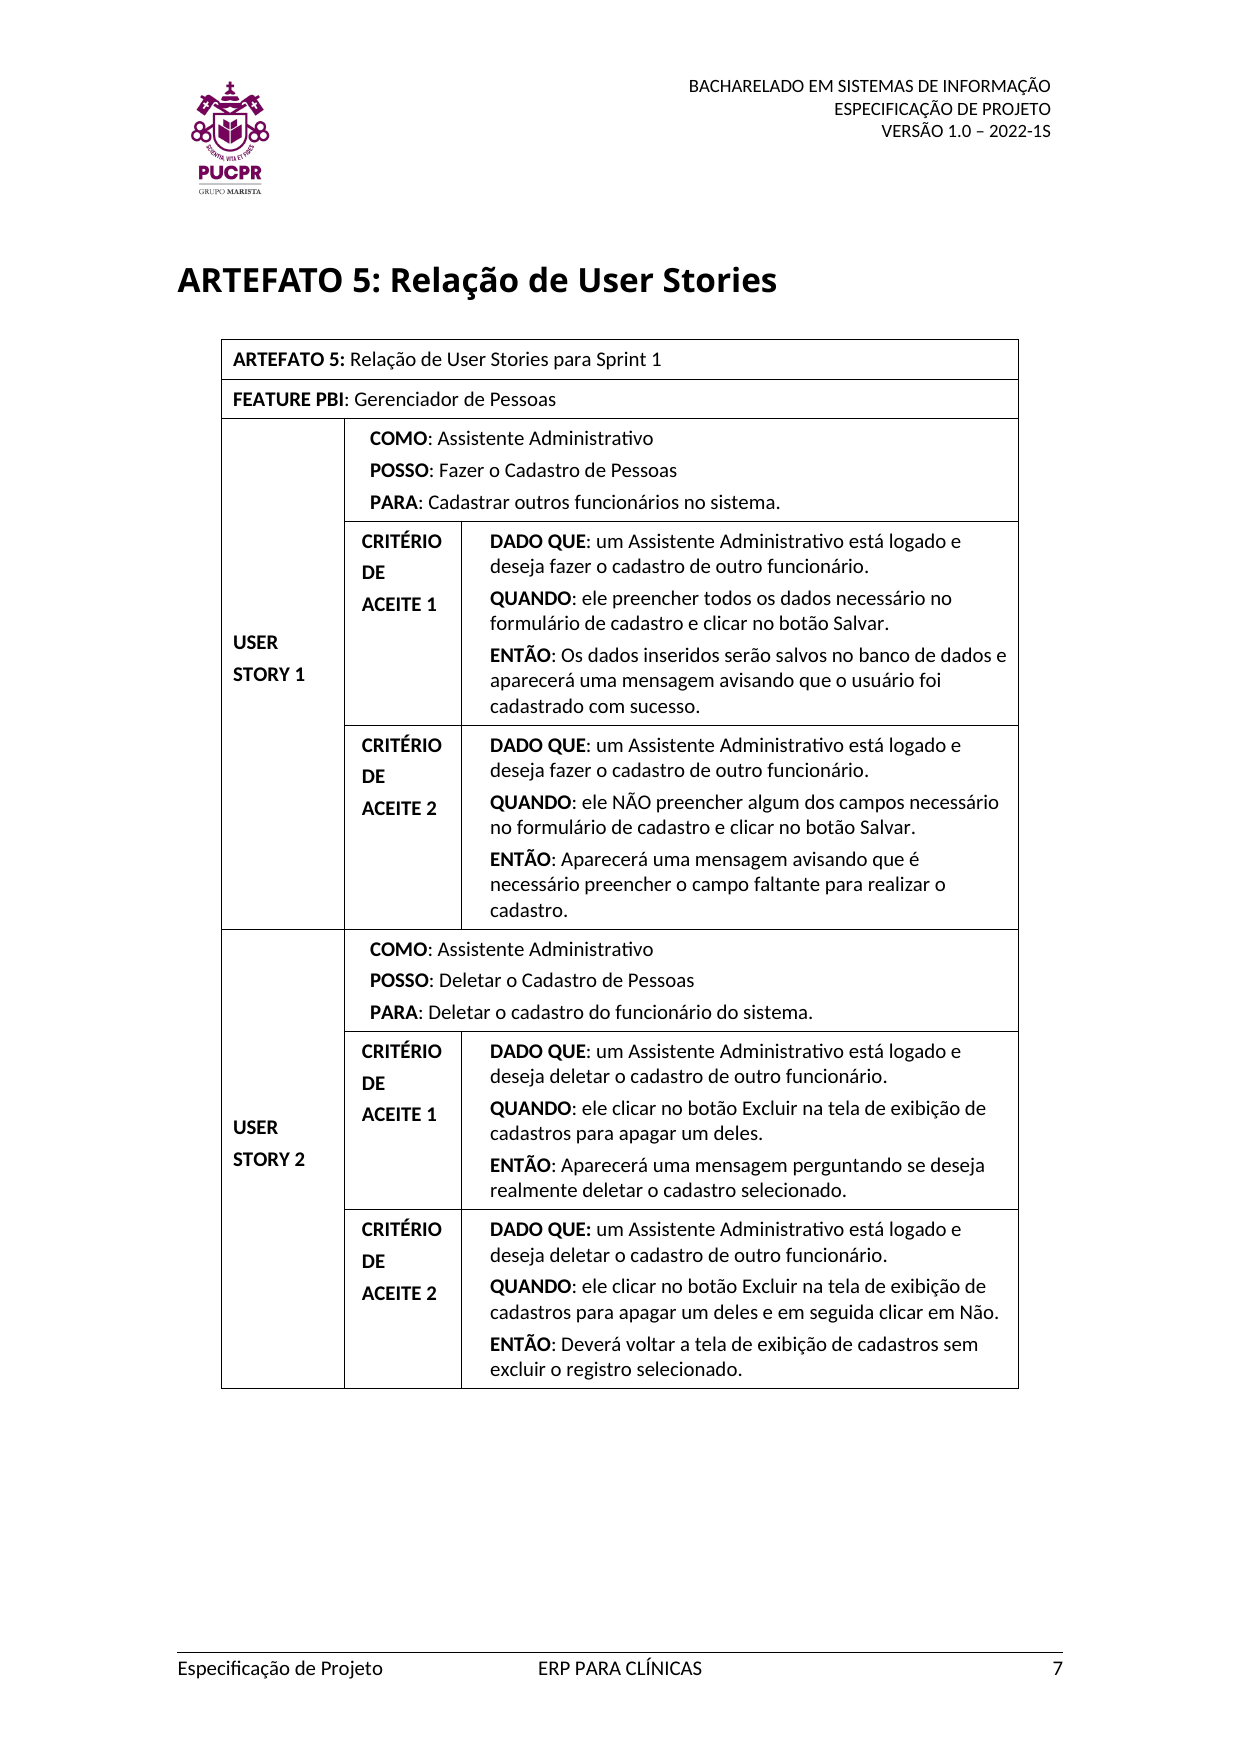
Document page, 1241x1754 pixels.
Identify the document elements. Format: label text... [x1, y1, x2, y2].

table_cell CRITÉRIO DE ACEITE 2 [345, 726, 461, 928]
table_cell CRITÉRIO DE ACEITE 2 [345, 1210, 461, 1388]
table_cell COMO: Assistente Administrativo POSSO: Fazer o Cadastro de Pessoas PARA: Cadastrar outros funcionários no sistema. [345, 419, 1018, 521]
table_cell DADO QUE: um Assistente Administrativo está logado e deseja fazer o cadastro de outro funcionário. QUANDO: ele preencher todos os dados necessário no formulário de cadastro e clicar no botão Salvar. ENTÃO: Os dados inseridos serão salvos no banco de dados e aparecerá uma mensagem avisando que o usuário foi cadastrado com sucesso. [462, 522, 1018, 724]
picture [188, 73, 271, 202]
subtitle ARTEFATO 5: Relação de User Stories [177, 257, 1063, 302]
table_cell DADO QUE: um Assistente Administrativo está logado e deseja fazer o cadastro de outro funcionário. QUANDO: ele NÃO preencher algum dos campos necessário no formulário de cadastro e clicar no botão Salvar. ENTÃO: Aparecerá uma mensagem avisando que é necessário preencher o campo faltante para realizar o cadastro. [462, 726, 1018, 928]
table_cell CRITÉRIO DE ACEITE 1 [345, 1032, 461, 1209]
table_cell DADO QUE: um Assistente Administrativo está logado e deseja deletar o cadastro de outro funcionário. QUANDO: ele clicar no botão Excluir na tela de exibição de cadastros para apagar um deles. ENTÃO: Aparecerá uma mensagem perguntando se deseja realmente deletar o cadastro selecionado. [462, 1032, 1018, 1209]
table_cell FEATURE PBI: Gerenciador de Pessoas [222, 380, 1018, 418]
table_cell USER STORY 1 [222, 419, 344, 928]
table_cell USER STORY 2 [222, 930, 344, 1388]
table_cell COMO: Assistente Administrativo POSSO: Deletar o Cadastro de Pessoas PARA: Deletar o cadastro do funcionário do sistema. [345, 930, 1018, 1031]
table_header ARTEFATO 5: Relação de User Stories para Sprint 1 [222, 340, 1018, 379]
table_cell DADO QUE: um Assistente Administrativo está logado e deseja deletar o cadastro de outro funcionário. QUANDO: ele clicar no botão Excluir na tela de exibição de cadastros para apagar um deles e em seguida clicar em Não. ENTÃO: Deverá voltar a tela de exibição de cadastros sem excluir o registro selecionado. [462, 1210, 1018, 1388]
table_cell CRITÉRIO DE ACEITE 1 [345, 522, 461, 724]
